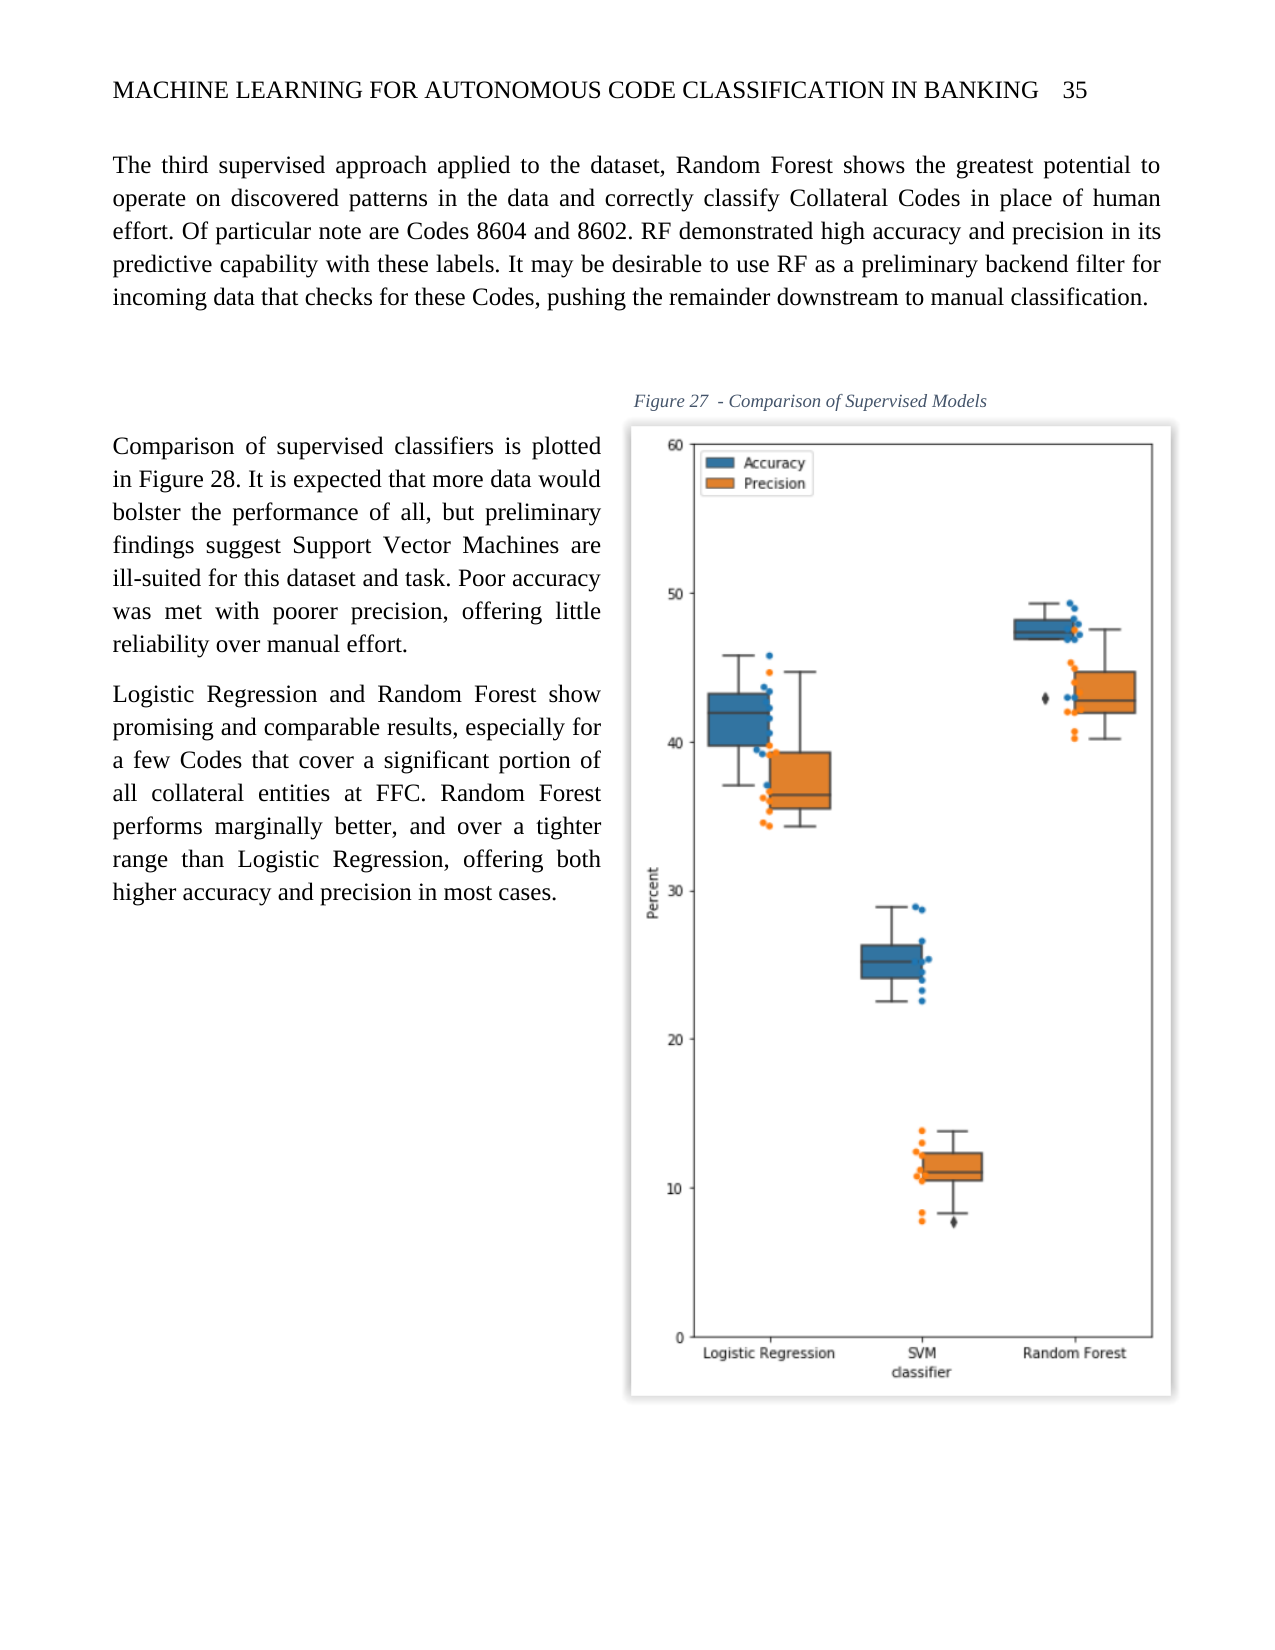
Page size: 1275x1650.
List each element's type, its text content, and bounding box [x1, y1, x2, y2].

text Logistic Regression and Random Forest show promising and comparable results, especially for a few Codes that cover a significant portion of all collateral entities at FFC. Random Forest performs marginally better, and over a tighter range than Logistic Regression, offering both higher accuracy and precision in most cases. [112, 679, 620, 906]
text Comparison of supervised classifiers is plotted in Figure 28. It is expected that more data would bolster the performance of all, but preliminary findings suggest Support Vector Machines are ill-suited for this dataset and task. Poor accuracy was met with poorer precision, offering little reliability over manual effort. [112, 431, 620, 658]
text The third supervised approach applied to the dataset, Random Forest shows the greatest potential to operate on discovered patterns in the data and correctly classify Collateral Codes in place of human effort. Of particular note are Codes 8604 and 8602. RF demonstrated high accuracy and precision in its predictive capability with these labels. It may be desirable to use RF as a preliminary backend filter for incoming data that checks for these Codes, pushing the remainder downstream to manual classification. [112, 150, 1162, 311]
picture [620, 415, 1181, 1406]
